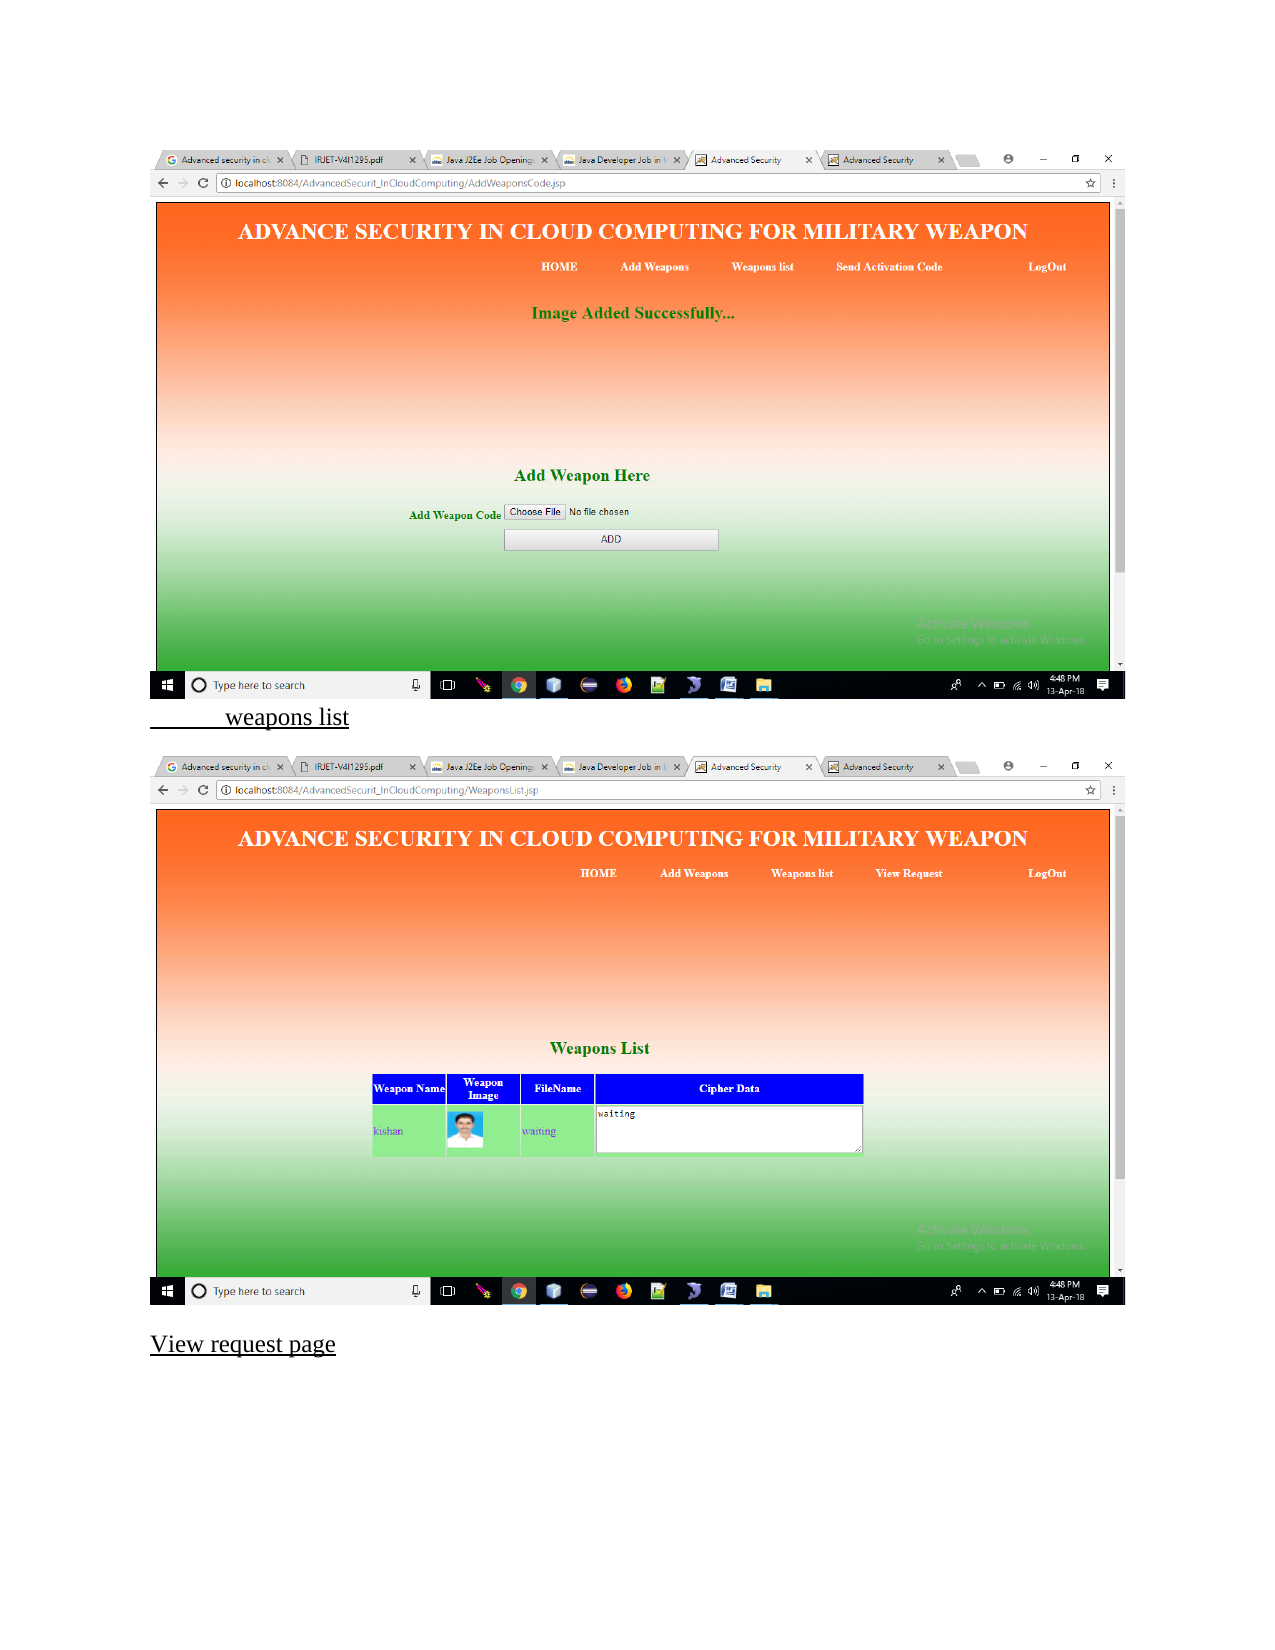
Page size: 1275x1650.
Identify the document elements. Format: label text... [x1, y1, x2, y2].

text View request page [150, 1329, 1125, 1358]
text weapons list [150, 699, 1125, 731]
picture [150, 756, 1125, 1305]
picture [150, 150, 1125, 699]
